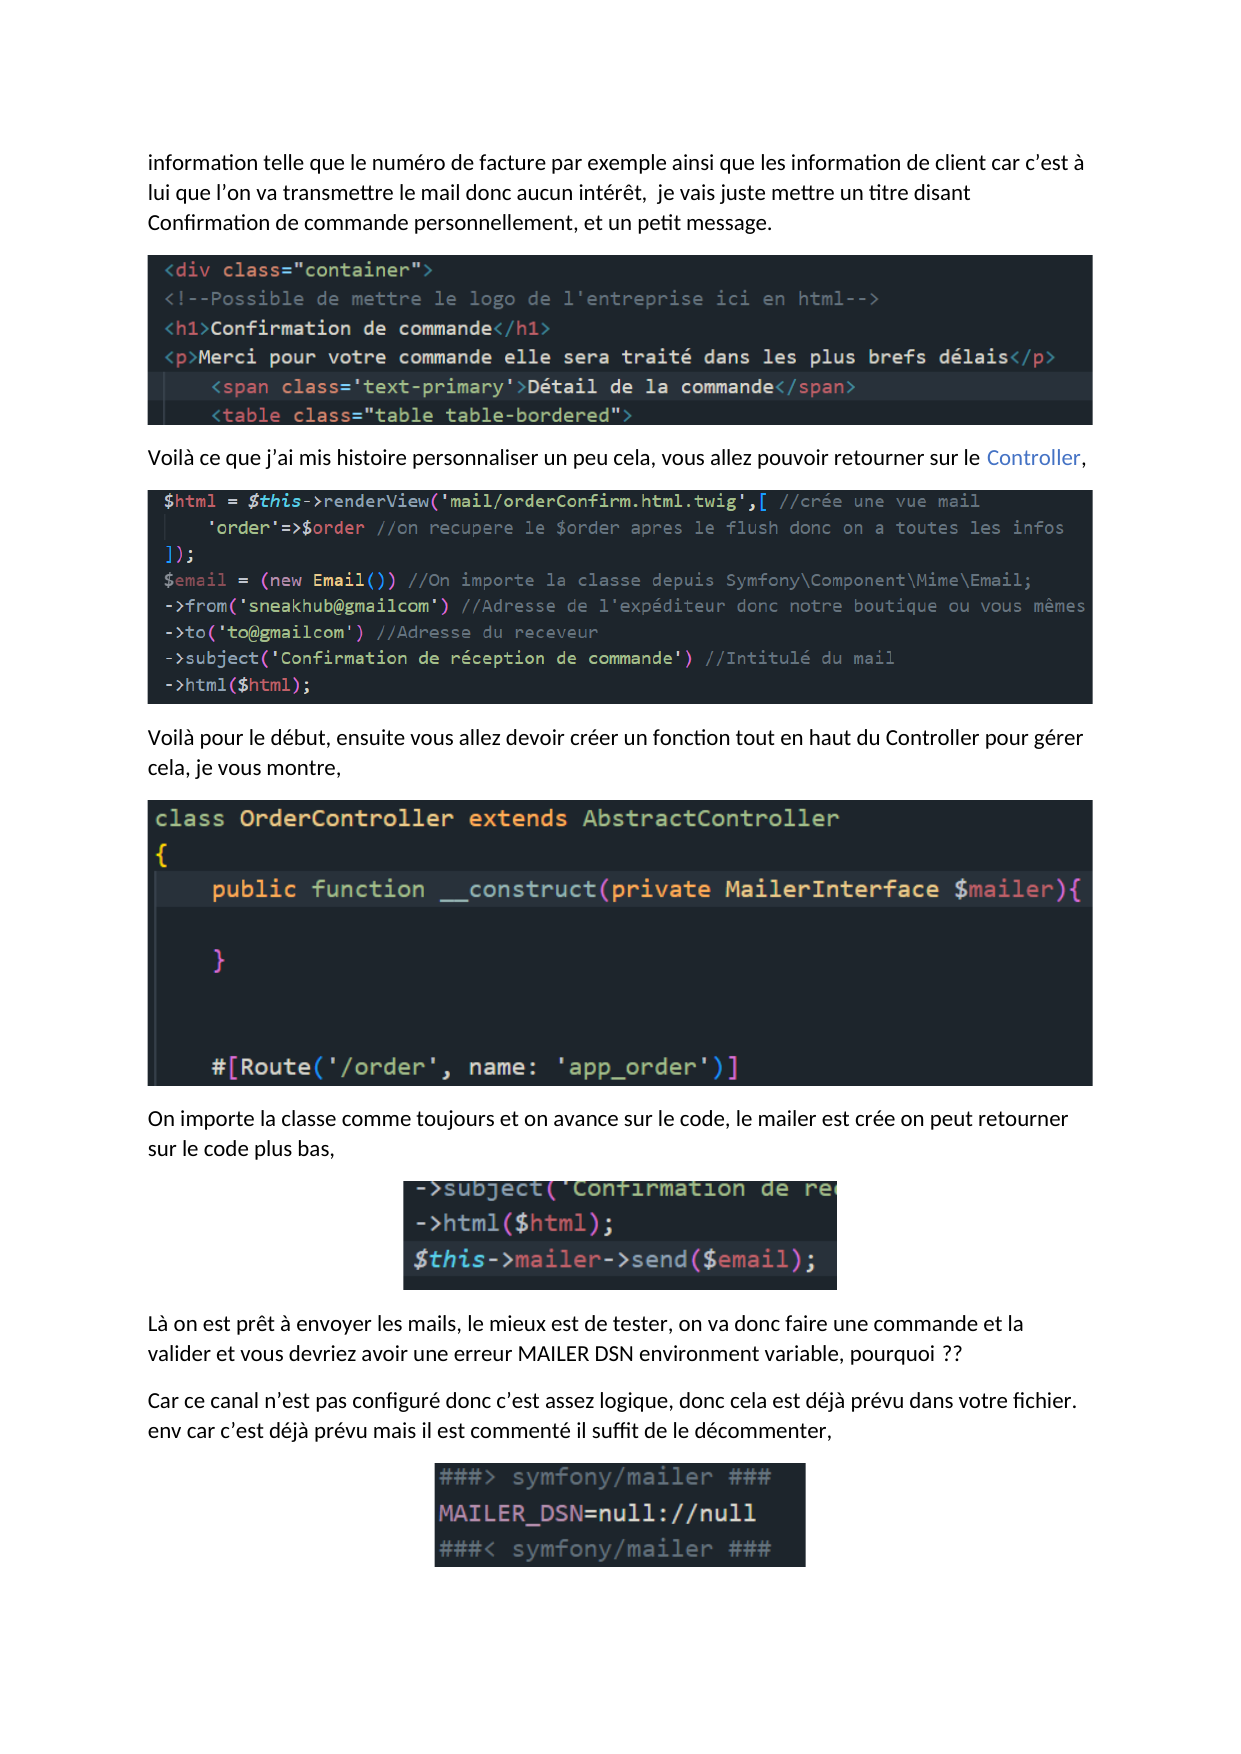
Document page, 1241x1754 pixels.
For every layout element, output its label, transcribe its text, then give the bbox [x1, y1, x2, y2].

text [148, 148, 1093, 236]
text Voilà ce que j’ai mis histoire personnaliser un peu cela, vous allez pouvoir retourner sur le Controller, [148, 443, 1093, 471]
picture [403, 1181, 837, 1290]
picture [147, 800, 1093, 1086]
text On importe la classe comme toujours et on avance sur le code, le mailer est crée on peut retourner sur le code plus bas, [148, 1104, 1093, 1162]
text Là on est prêt à envoyer les mails, le mieux est de tester, on va donc faire une commande et la valider et vous devriez avoir une erreur MAILER DSN environment variable, pourquoi ?? [148, 1309, 1093, 1367]
picture [434, 1463, 806, 1567]
text Voilà pour le début, ensuite vous allez devoir créer un fonction tout en haut du Controller pour gérer cela, je vous montre, [148, 723, 1093, 781]
picture [147, 490, 1093, 704]
text Car ce canal n’est pas configuré donc c’est assez logique, donc cela est déjà prévu dans votre fichier. env car c’est déjà prévu mais il est commenté il suffit de le décommenter, [148, 1386, 1093, 1444]
picture [147, 255, 1093, 425]
